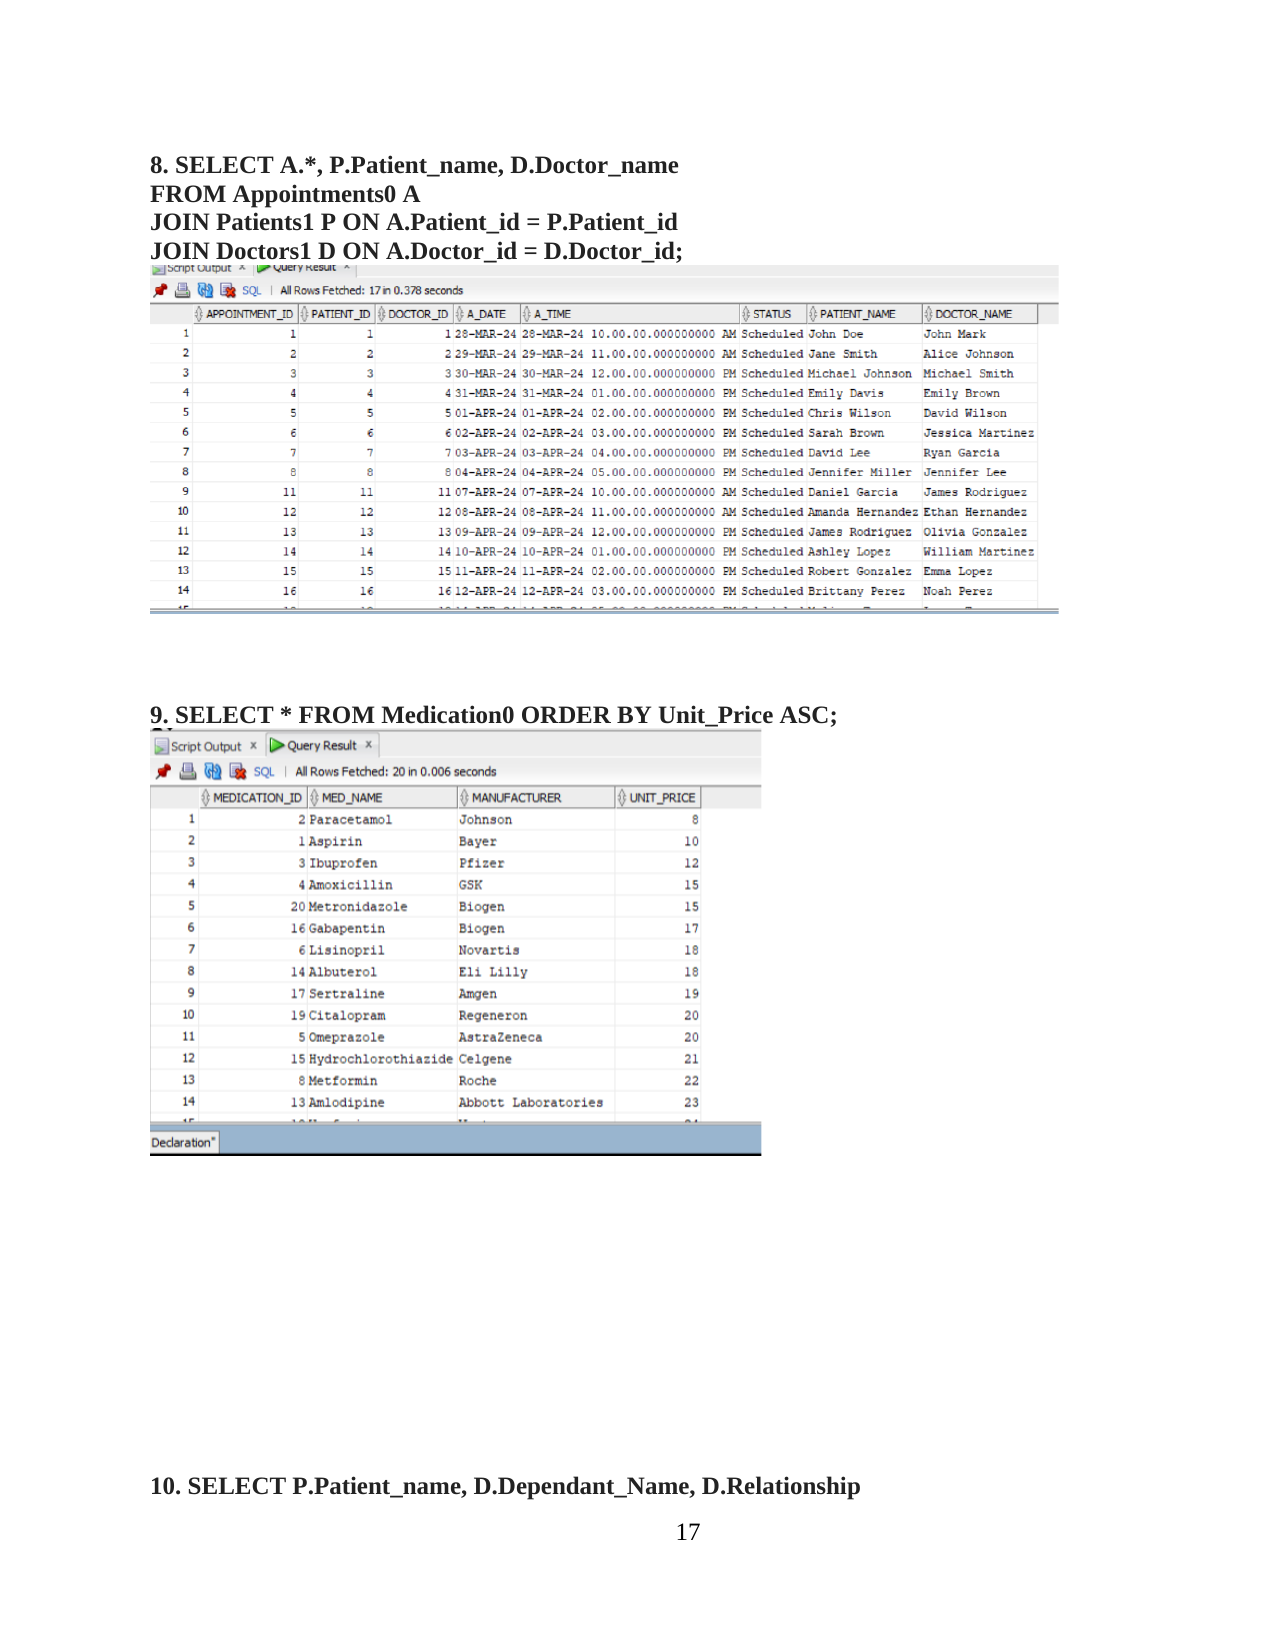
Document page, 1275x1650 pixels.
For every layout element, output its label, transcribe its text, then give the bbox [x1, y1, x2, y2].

text 8. SELECT A.*, P.Patient_name, D.Doctor_name [150, 150, 1226, 179]
text JOIN Patients1 P ON A.Patient_id = P.Patient_id [150, 207, 1226, 236]
text FROM Appointments0 A [150, 179, 1226, 207]
text 10. SELECT P.Patient_name, D.Dependant_Name, D.Relationship [150, 1471, 1226, 1500]
picture [150, 265, 1059, 614]
text JOIN Doctors1 D ON A.Doctor_id = D.Doctor_id; [150, 236, 1226, 265]
text 9. SELECT * FROM Medication0 ORDER BY Unit_Price ASC; [150, 700, 1226, 729]
